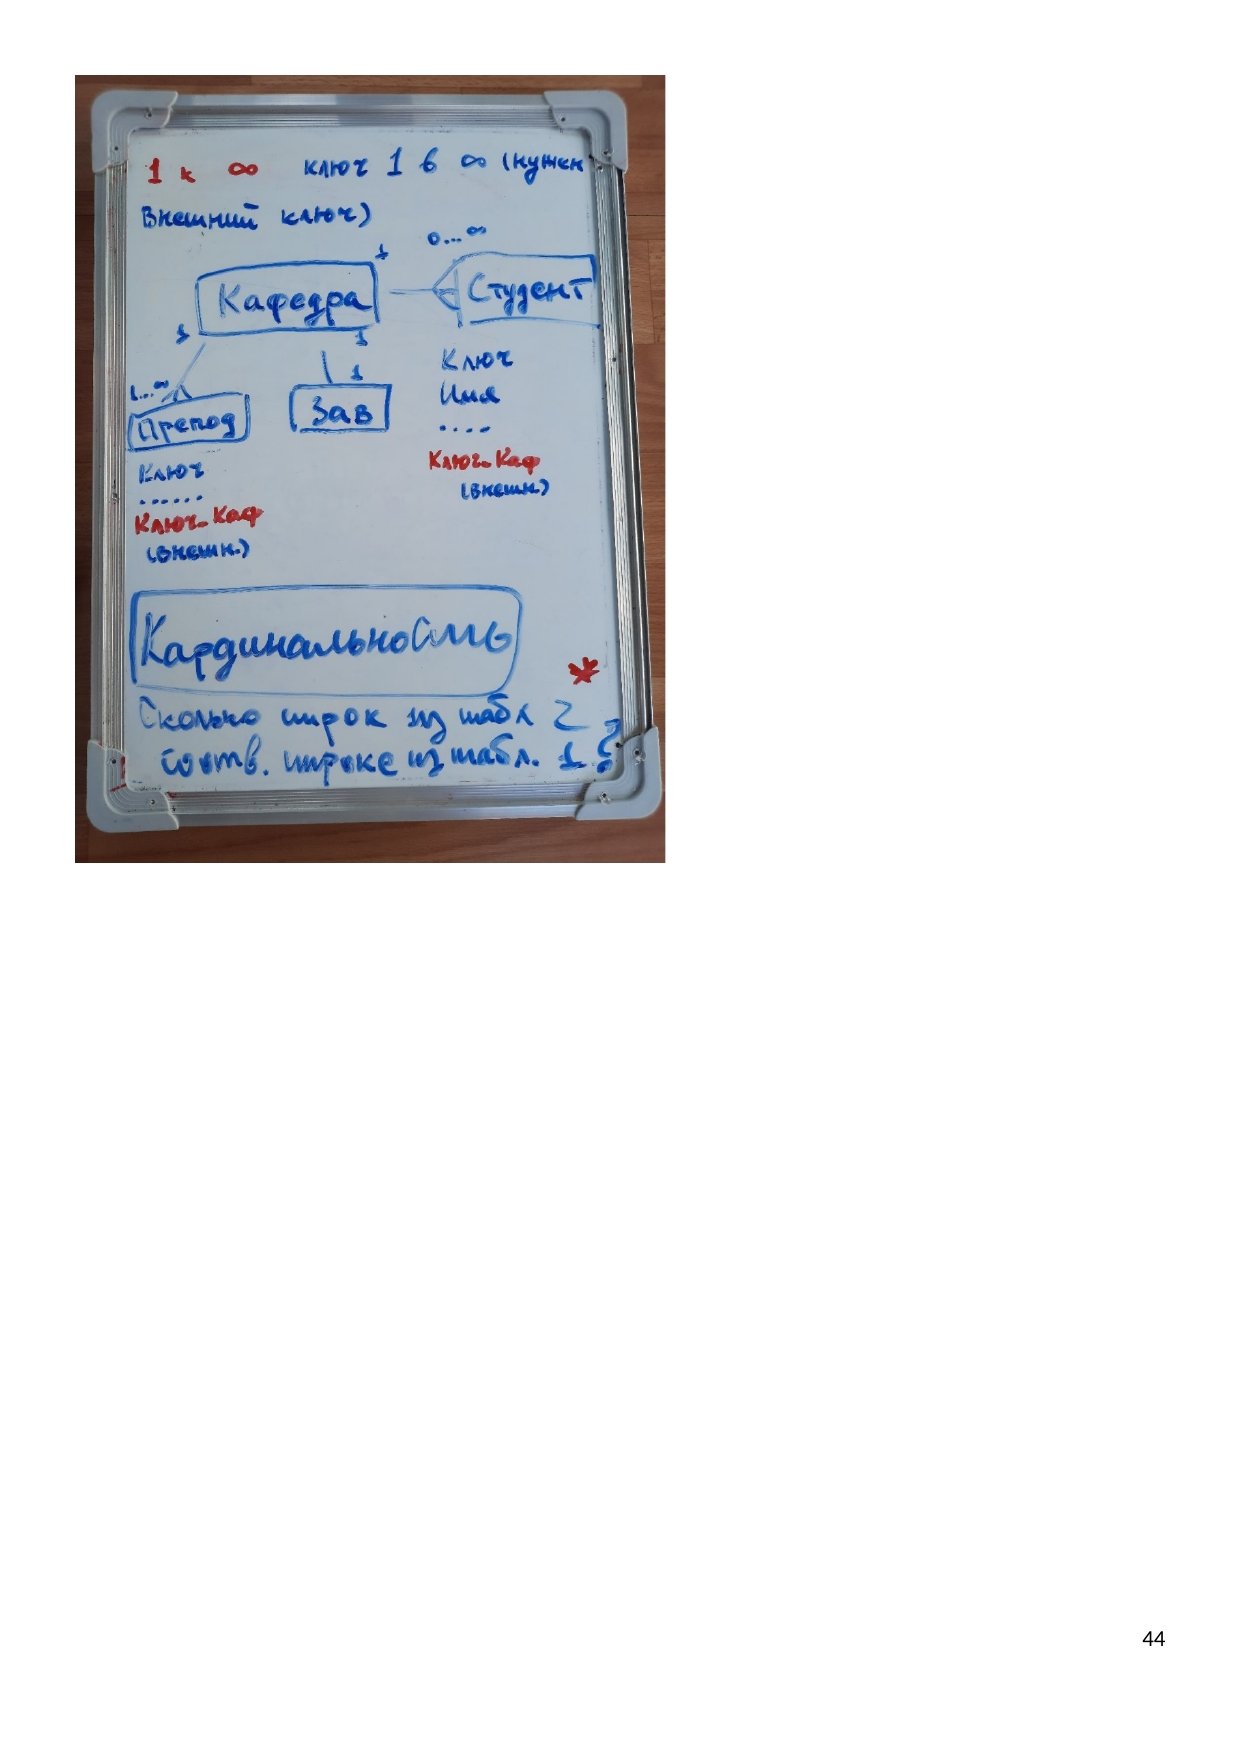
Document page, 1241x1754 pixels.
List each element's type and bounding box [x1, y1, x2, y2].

picture [75, 75, 666, 863]
